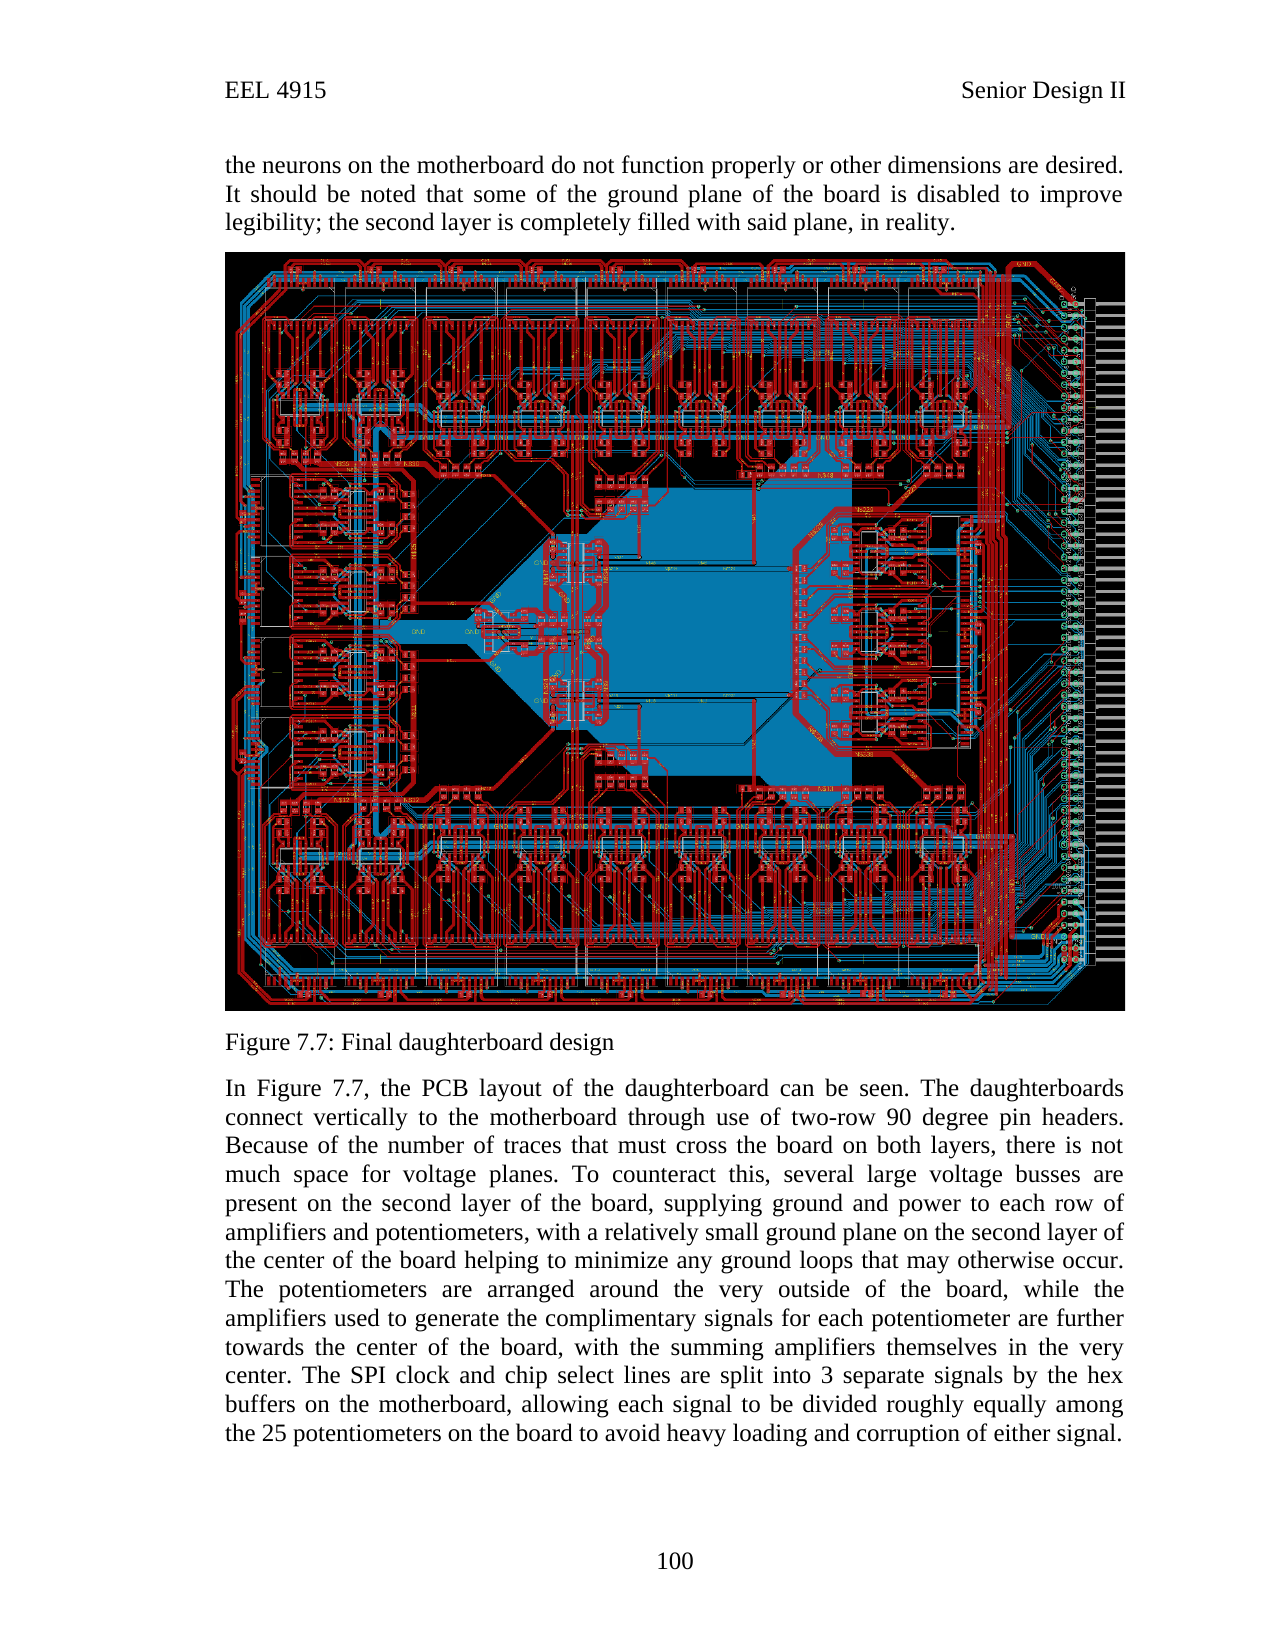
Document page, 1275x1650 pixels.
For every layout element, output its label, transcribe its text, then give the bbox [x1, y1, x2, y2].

picture [225, 252, 1125, 1011]
text Figure 7.7: Final daughterboard design [225, 1027, 1125, 1056]
text In Figure 7.7, the PCB layout of the daughterboard can be seen. The daughterboards connect vertically to the motherboard through use of two-row 90 degree pin headers. Because of the number of traces that must cross the board on both layers, there is not much space for voltage planes. To counteract this, several large voltage busses are present on the second layer of the board, supplying ground and power to each row of amplifiers and potentiometers, with a relatively small ground plane on the second layer of the center of the board helping to minimize any ground loops that may otherwise occur. The potentiometers are arranged around the very outside of the board, while the amplifiers used to generate the complimentary signals for each potentiometer are further towards the center of the board, with the summing amplifiers themselves in the very center. The SPI clock and chip select lines are split into 3 separate signals by the hex buffers on the motherboard, allowing each signal to be divided roughly equally among the 25 potentiometers on the board to avoid heavy loading and corruption of either signal. [225, 1073, 1125, 1447]
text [225, 150, 1125, 236]
